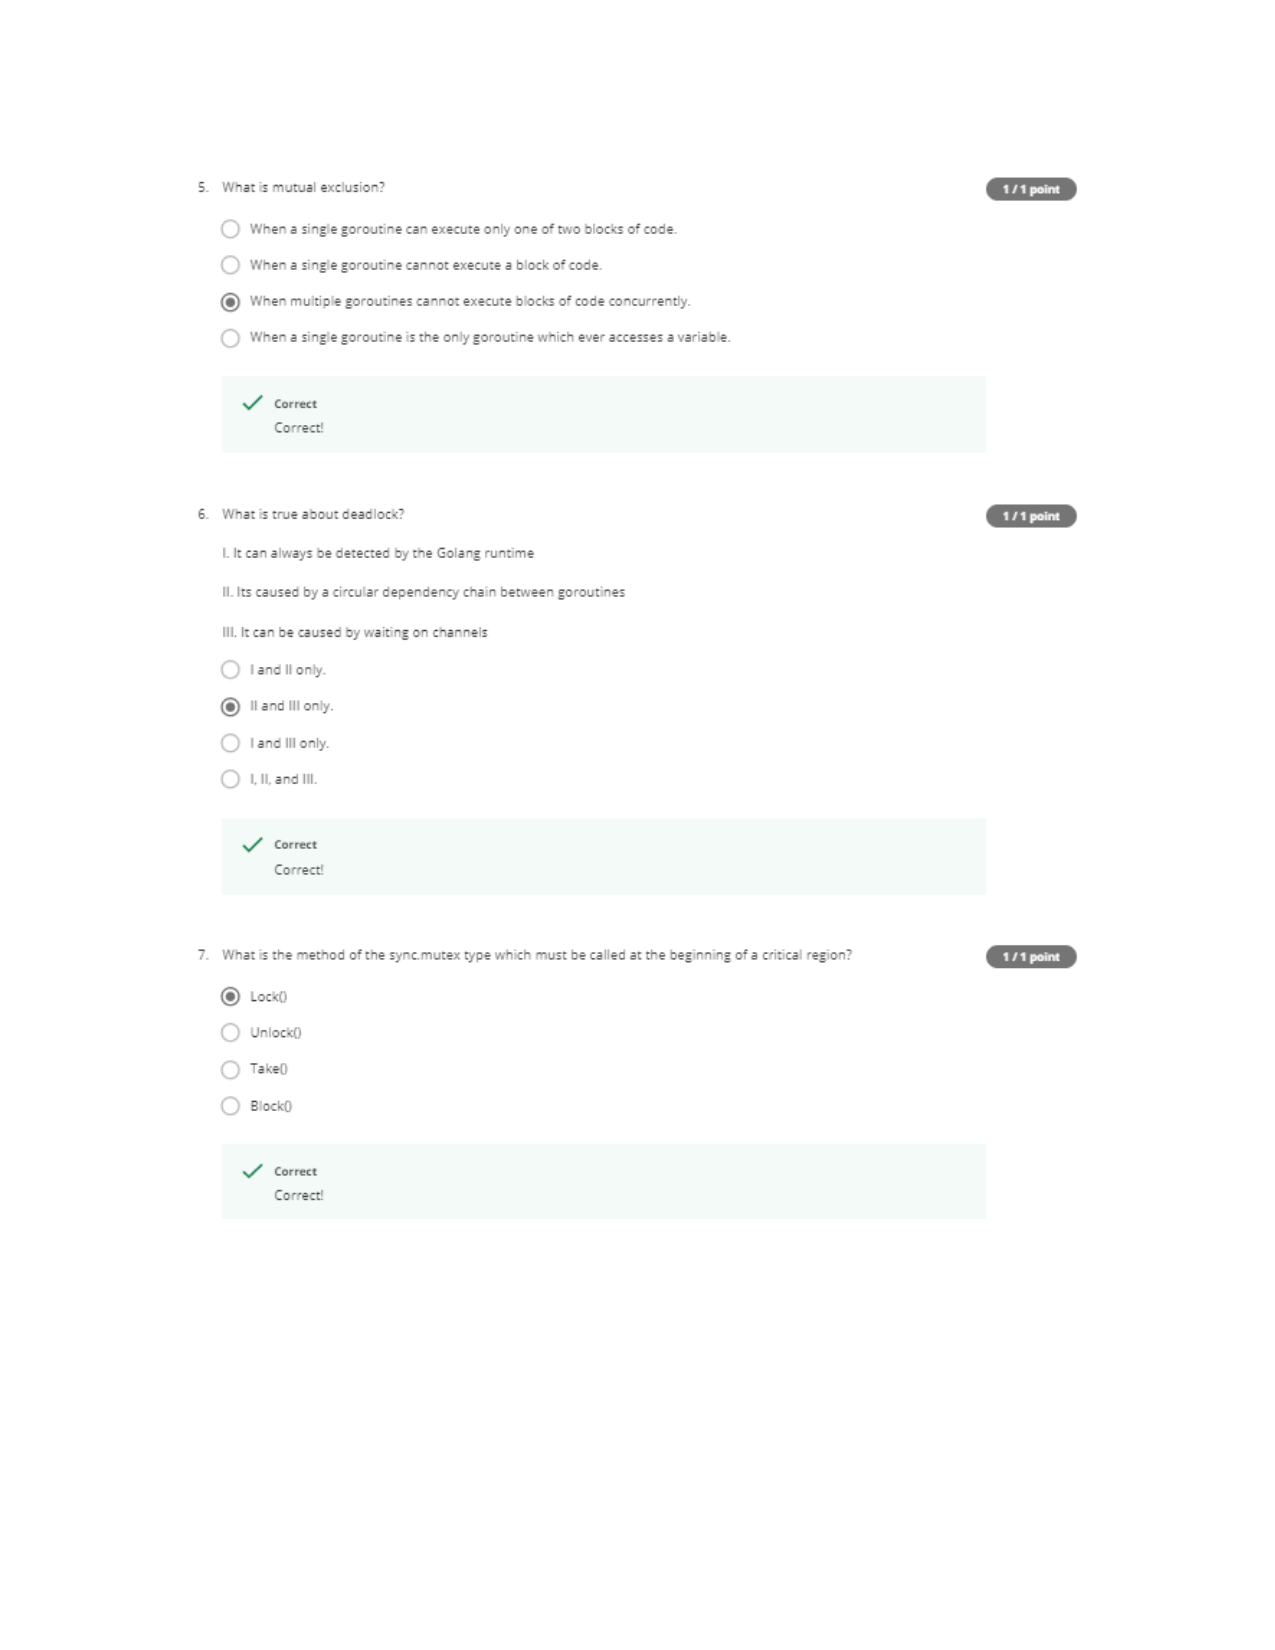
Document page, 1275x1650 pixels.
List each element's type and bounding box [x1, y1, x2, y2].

picture [150, 150, 1125, 1219]
